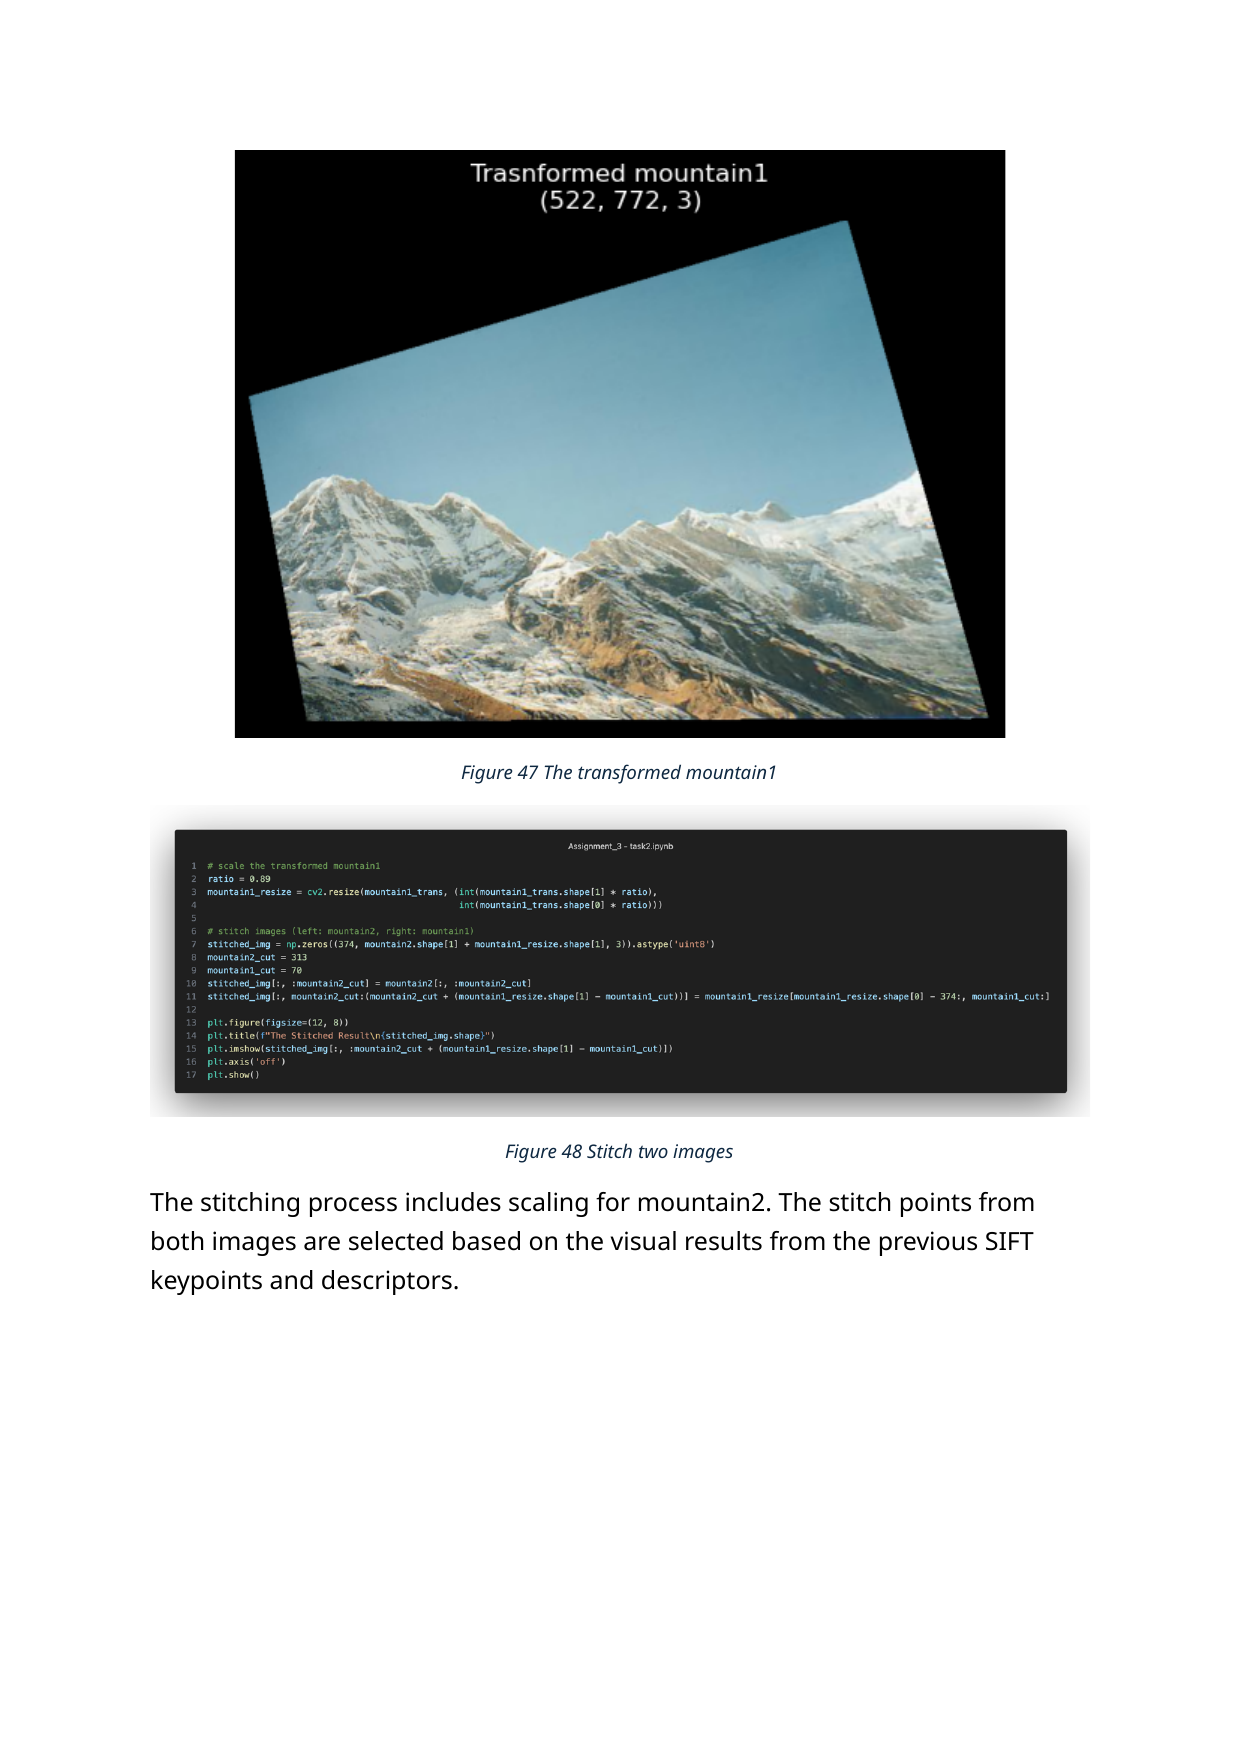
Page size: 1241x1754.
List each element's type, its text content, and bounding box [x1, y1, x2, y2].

text Figure 47 The transformed mountain1 [150, 759, 1090, 785]
picture [234, 150, 1006, 738]
text Figure 48 Stitch two images [150, 1138, 1090, 1164]
text The stitching process includes scaling for mountain2. The stitch points from both images are selected based on the visual results from the previous SIFT keypoints and descriptors. [150, 1185, 1090, 1297]
picture [150, 805, 1091, 1117]
